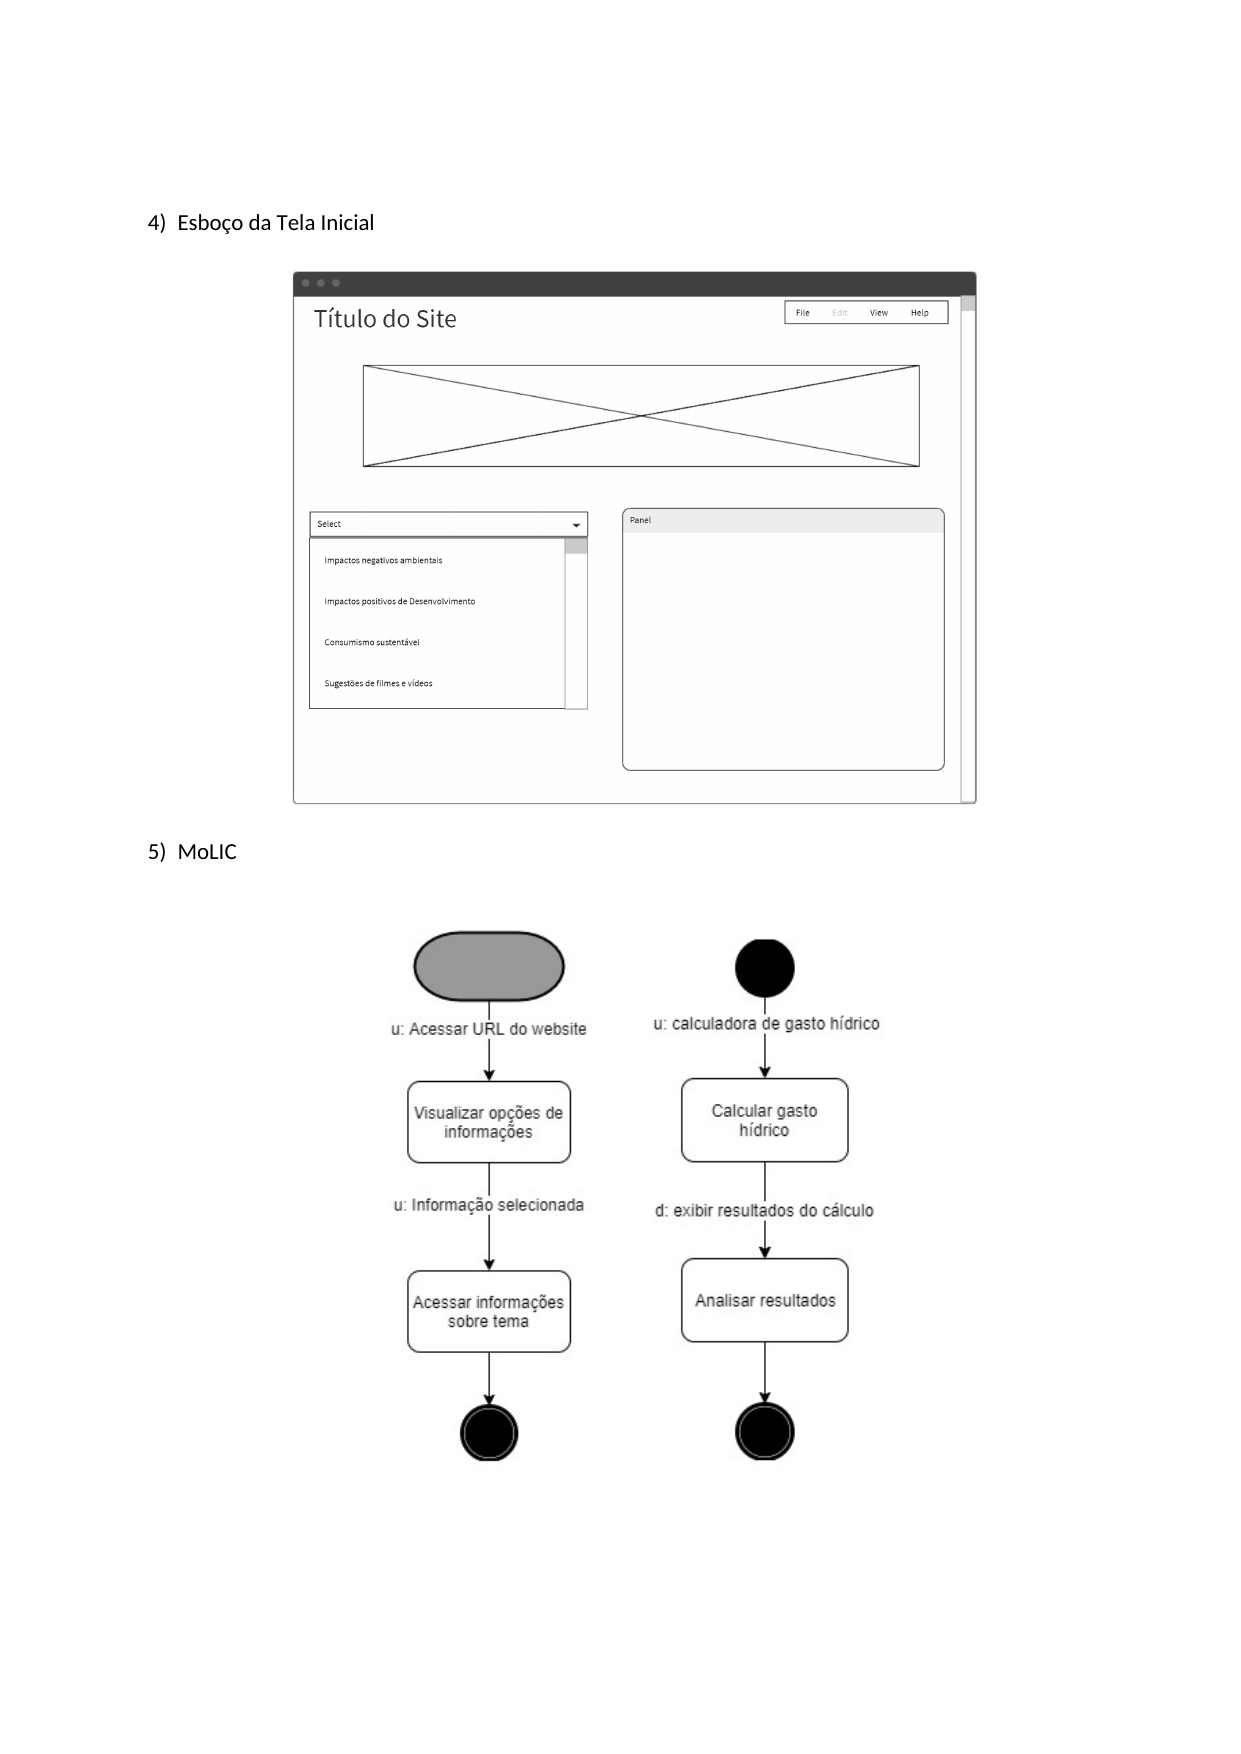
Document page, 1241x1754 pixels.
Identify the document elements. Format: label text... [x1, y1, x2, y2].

list Esboço da Tela Inicial [148, 208, 1092, 236]
picture [356, 897, 914, 1495]
picture [291, 268, 979, 805]
list MoLIC [148, 837, 1092, 865]
